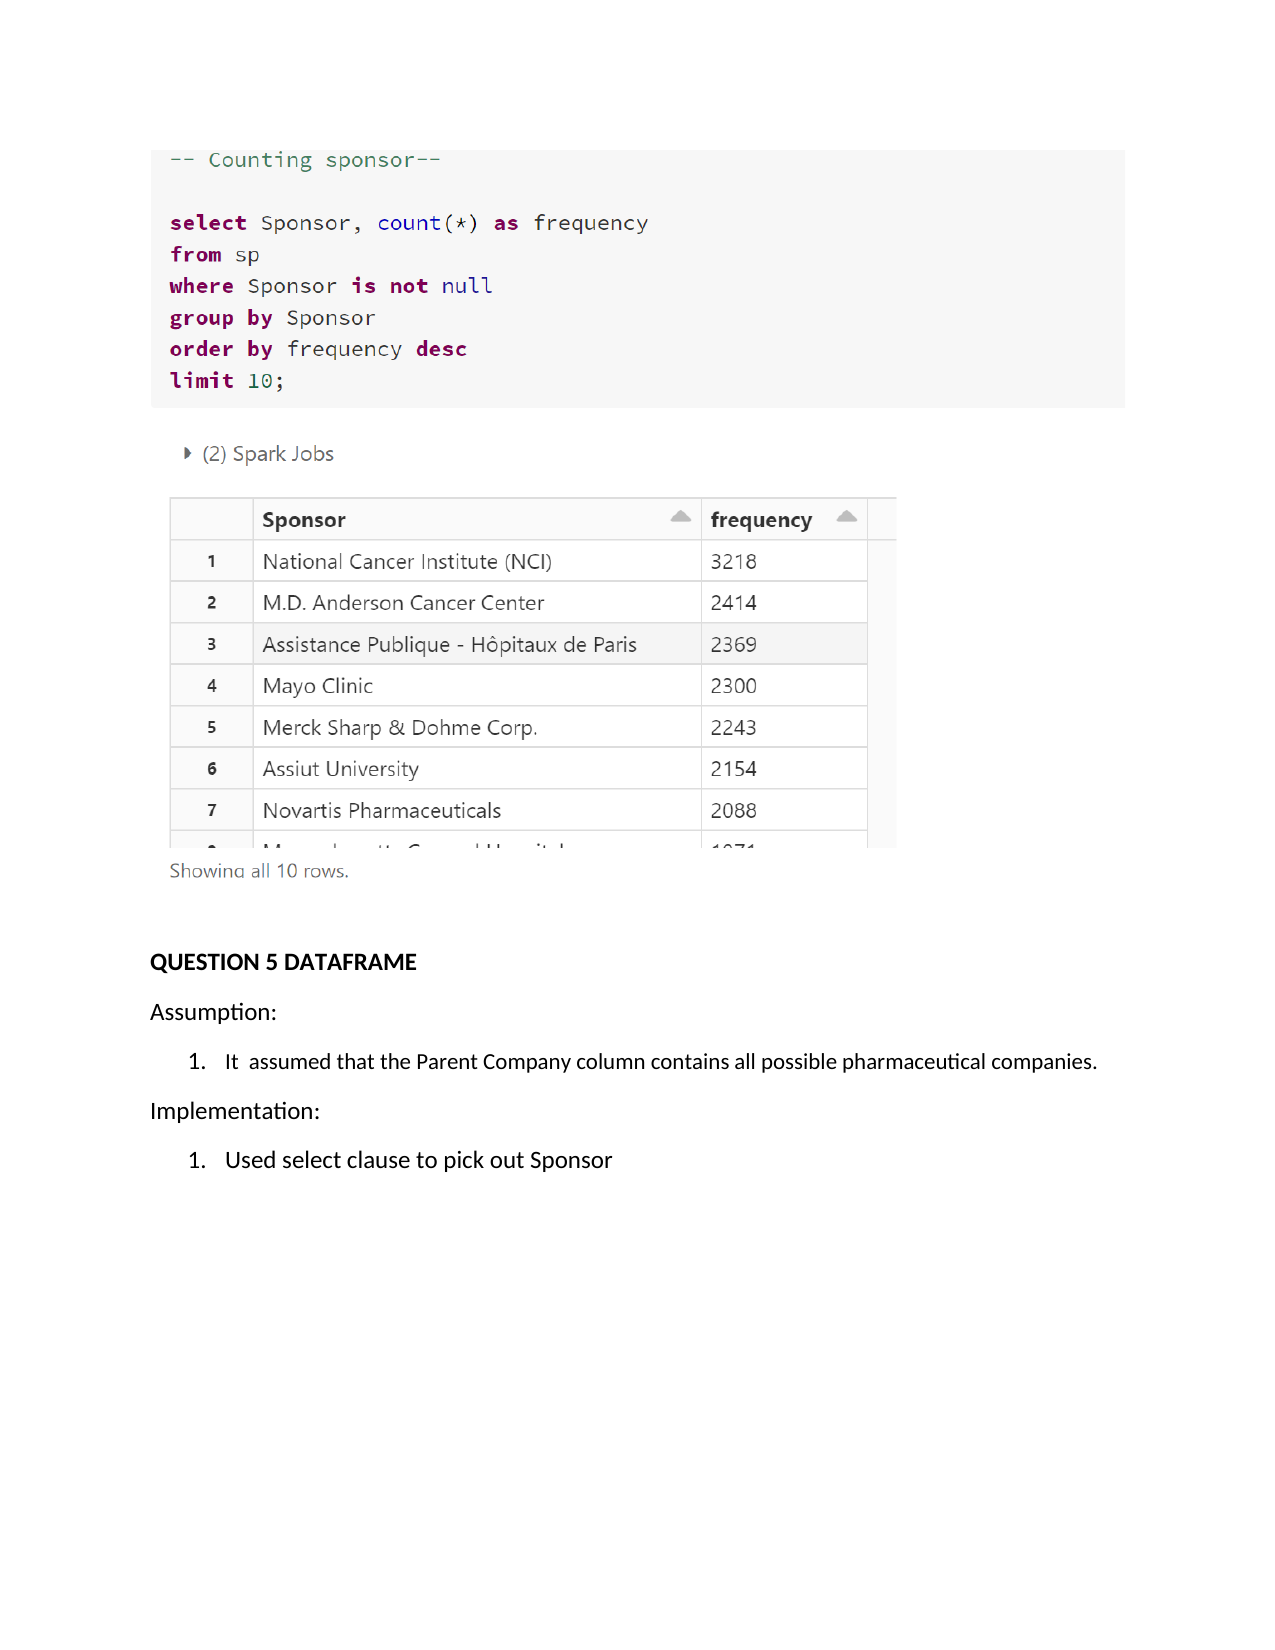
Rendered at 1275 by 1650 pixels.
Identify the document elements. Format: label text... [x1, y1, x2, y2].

text QUESTION 5 DATAFRAME [150, 946, 1125, 977]
text Assumption: [150, 996, 1125, 1026]
list It assumed that the Parent Company column contains all possible pharmaceutical companies. [187, 1046, 1125, 1076]
picture [150, 150, 1125, 878]
list Used select clause to pick out Sponsor [187, 1145, 1125, 1175]
text Implementation: [150, 1095, 1125, 1126]
